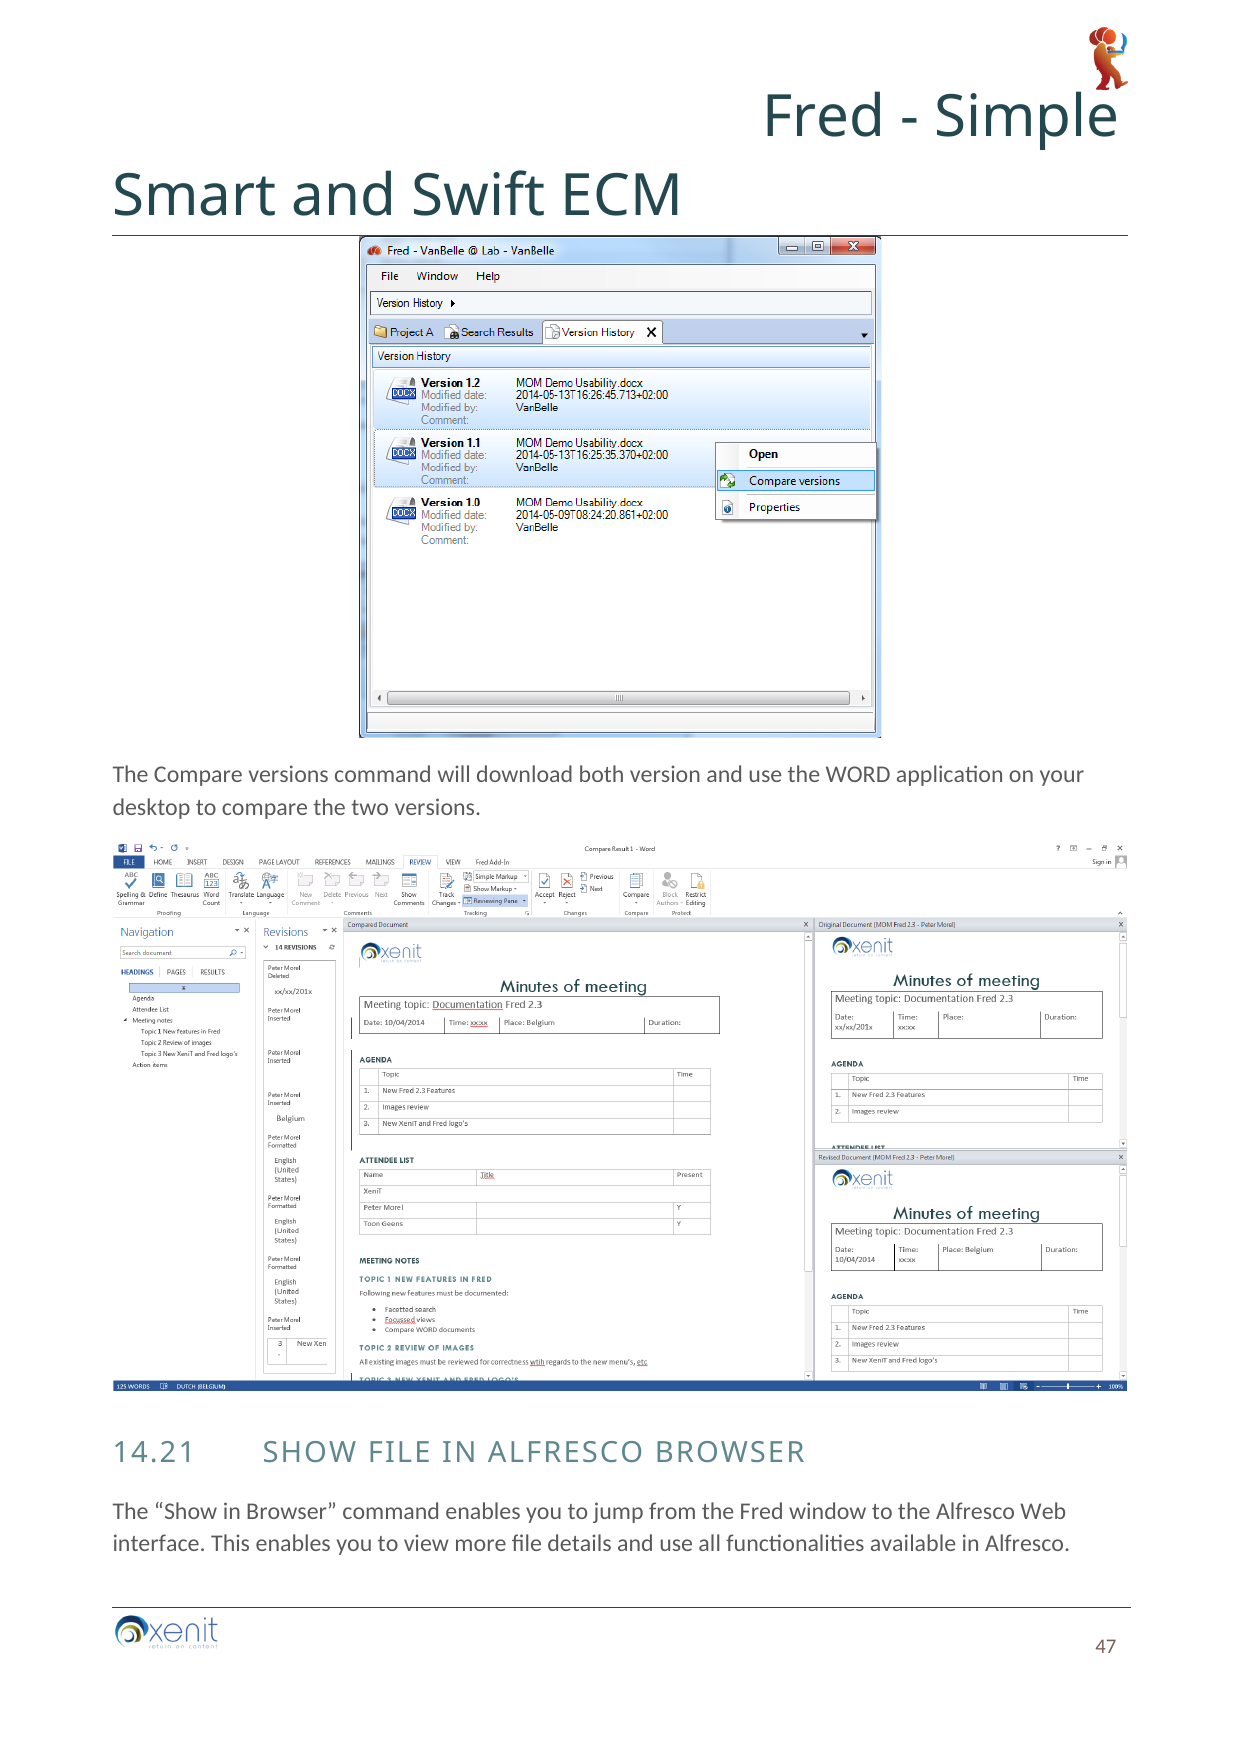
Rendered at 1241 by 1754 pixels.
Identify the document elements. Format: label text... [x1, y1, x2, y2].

picture [359, 236, 882, 738]
picture [1087, 25, 1130, 94]
text The Compare versions command will download both version and use the WORD application on your desktop to compare the two versions. [112, 759, 1128, 821]
subtitle Show File in Alfresco browser [112, 1431, 1128, 1471]
picture [112, 1610, 222, 1654]
picture [113, 842, 1127, 1391]
text The “Show in Browser” command enables you to jump from the Fred window to the Alfresco Web interface. This enables you to view more file details and use all functionalities available in Alfresco. [112, 1496, 1128, 1557]
